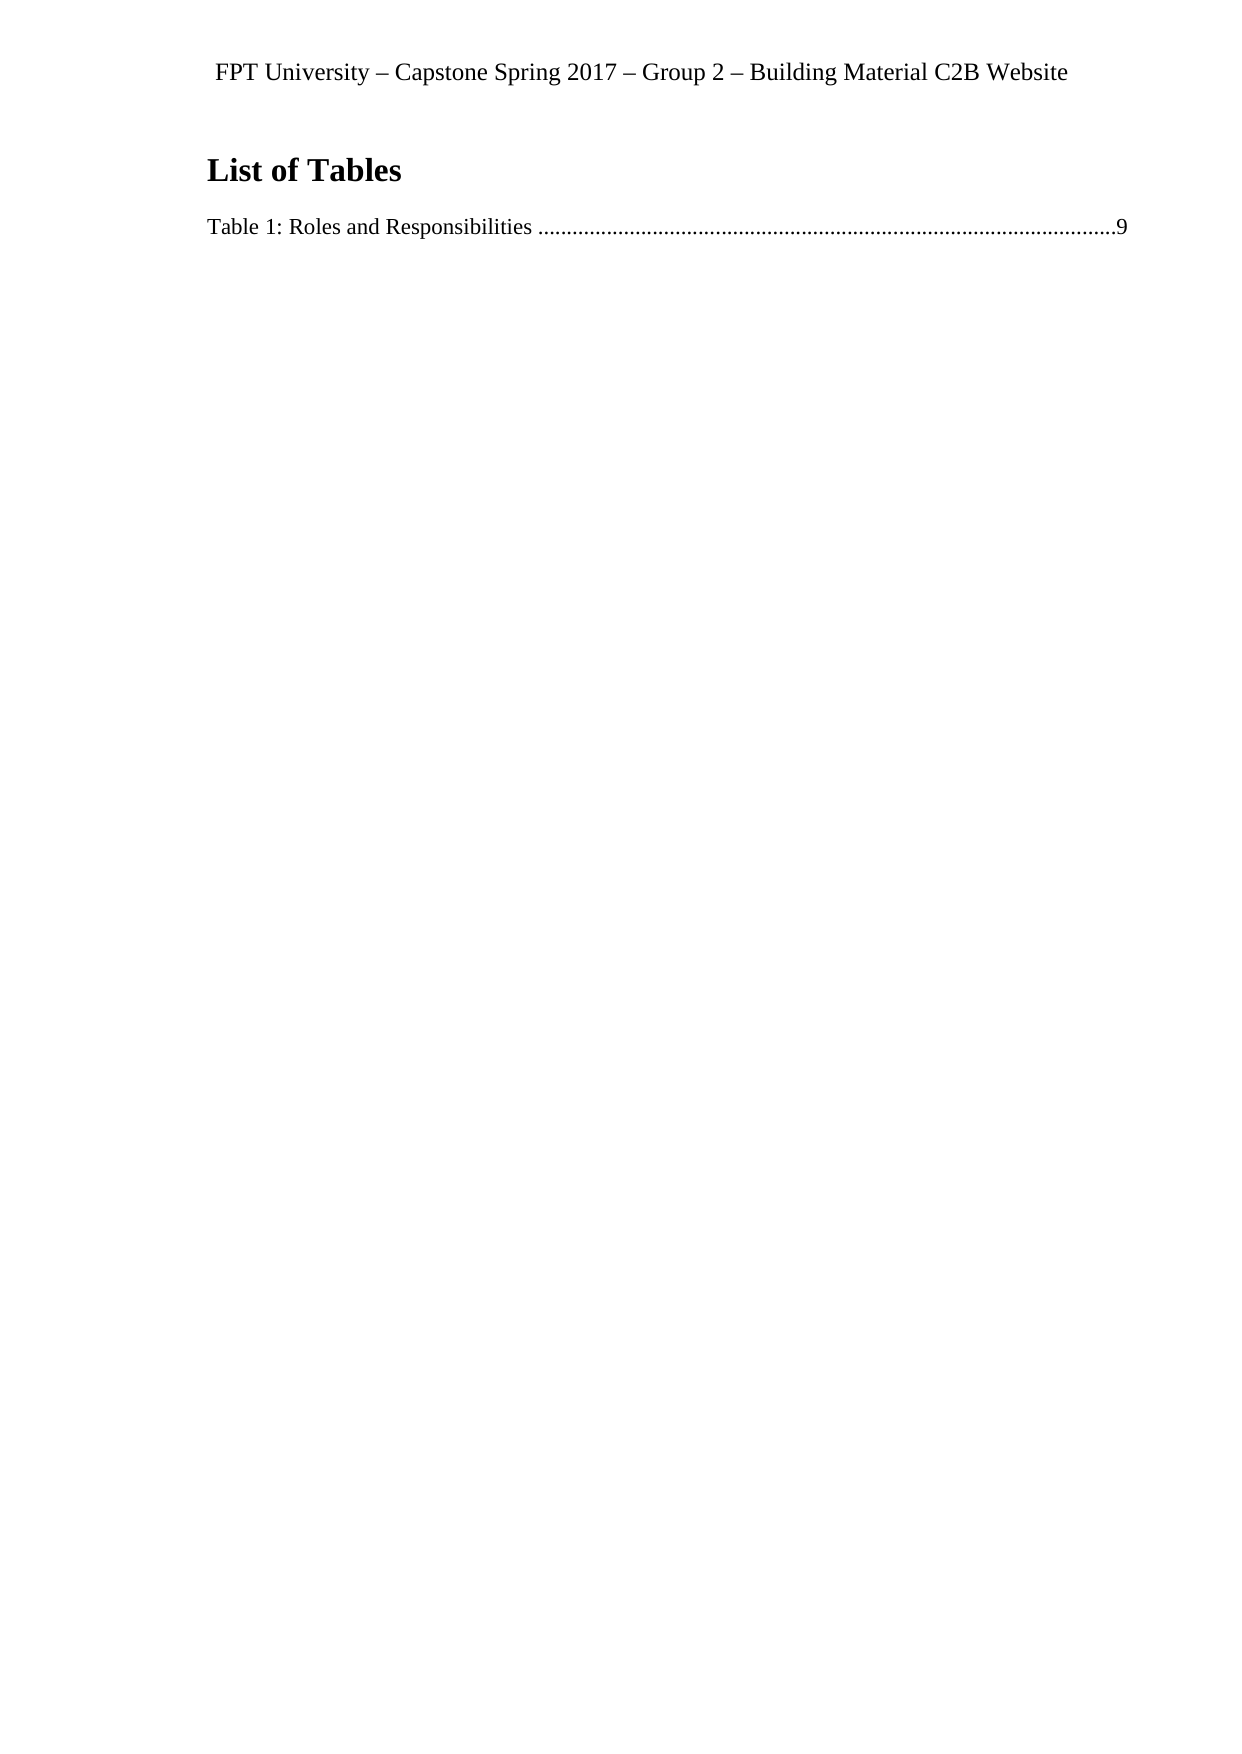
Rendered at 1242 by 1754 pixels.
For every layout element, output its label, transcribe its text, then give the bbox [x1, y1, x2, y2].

text Table 1: Roles and Responsibilities .....................................................................................................9 [207, 213, 1133, 240]
text List of Tables [207, 150, 1133, 189]
